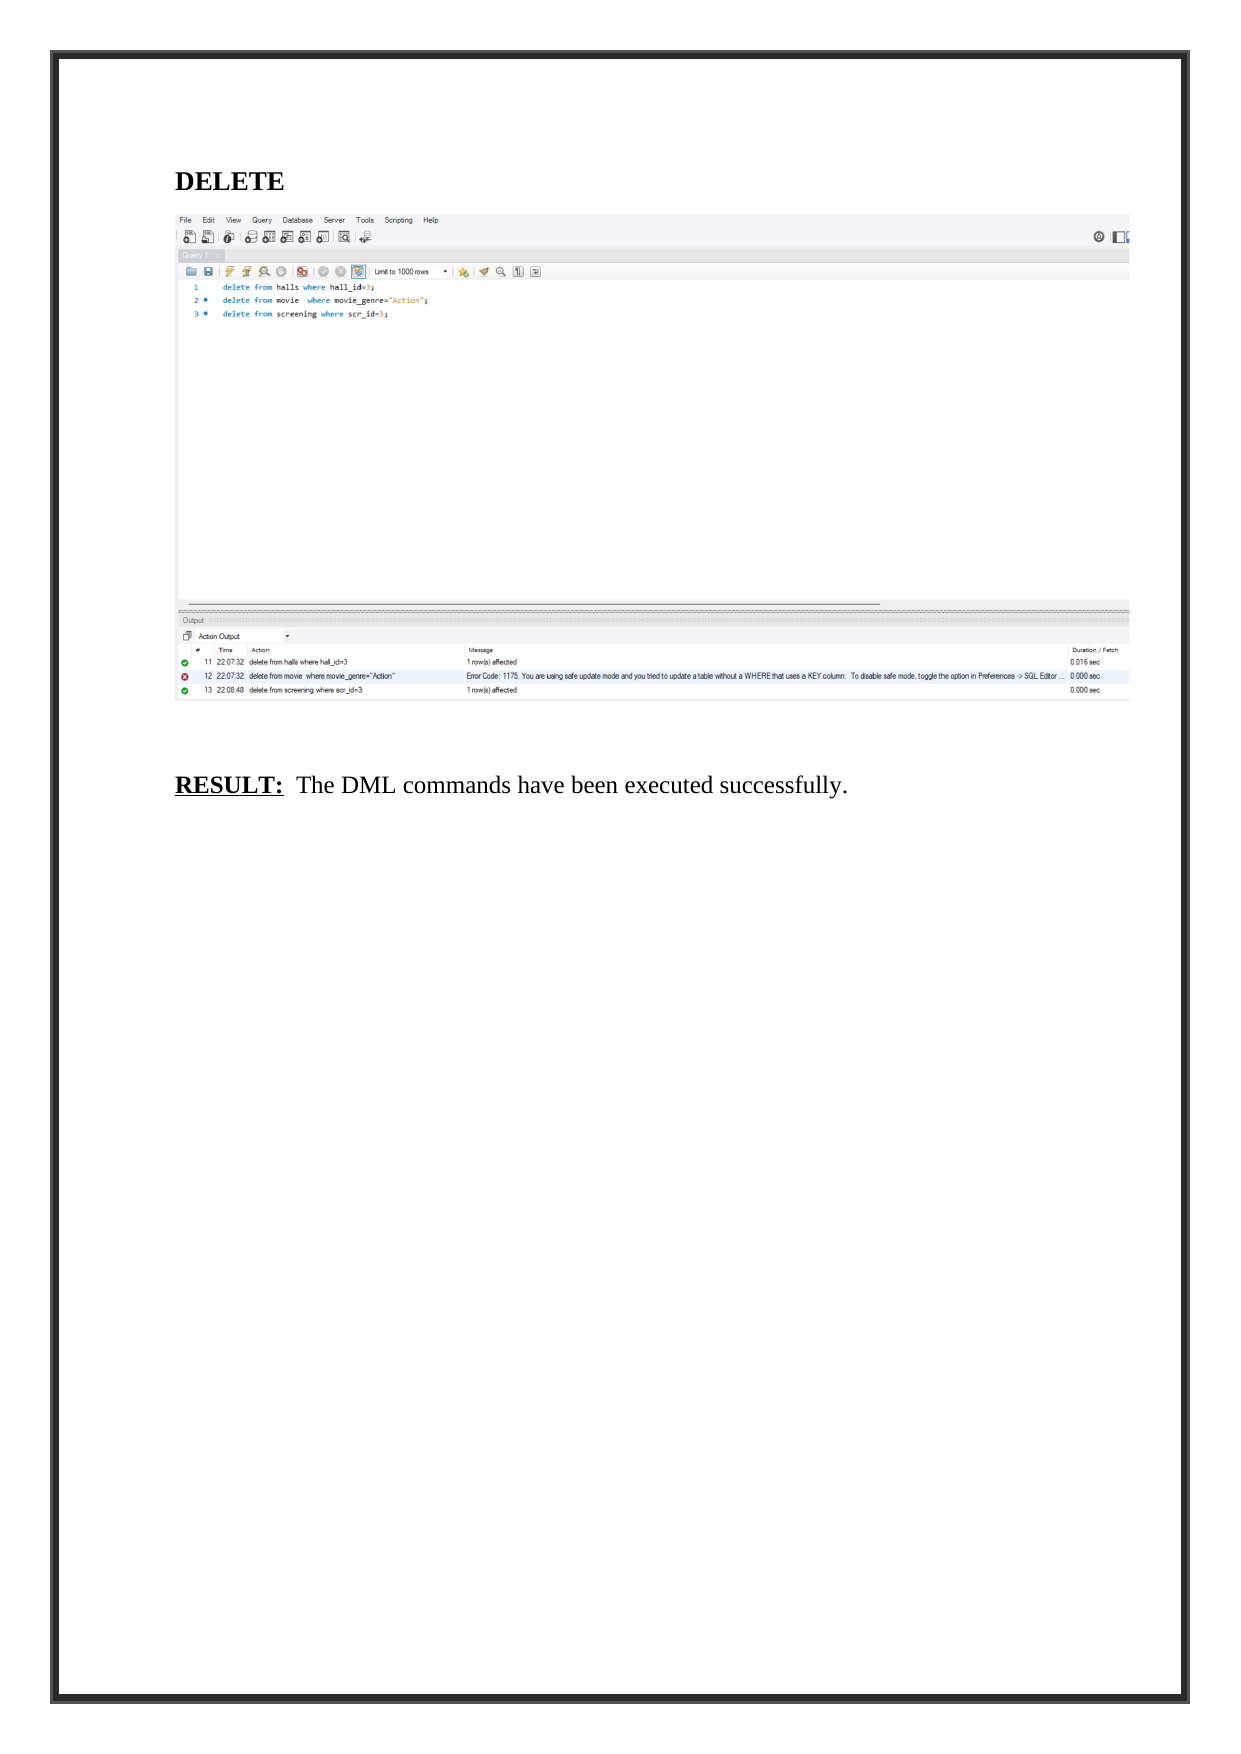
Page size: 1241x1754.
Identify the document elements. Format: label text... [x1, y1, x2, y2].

text RESULT: The DML commands have been executed successfully. [175, 770, 1128, 799]
text DELETE [175, 164, 1128, 196]
picture [175, 214, 1130, 701]
